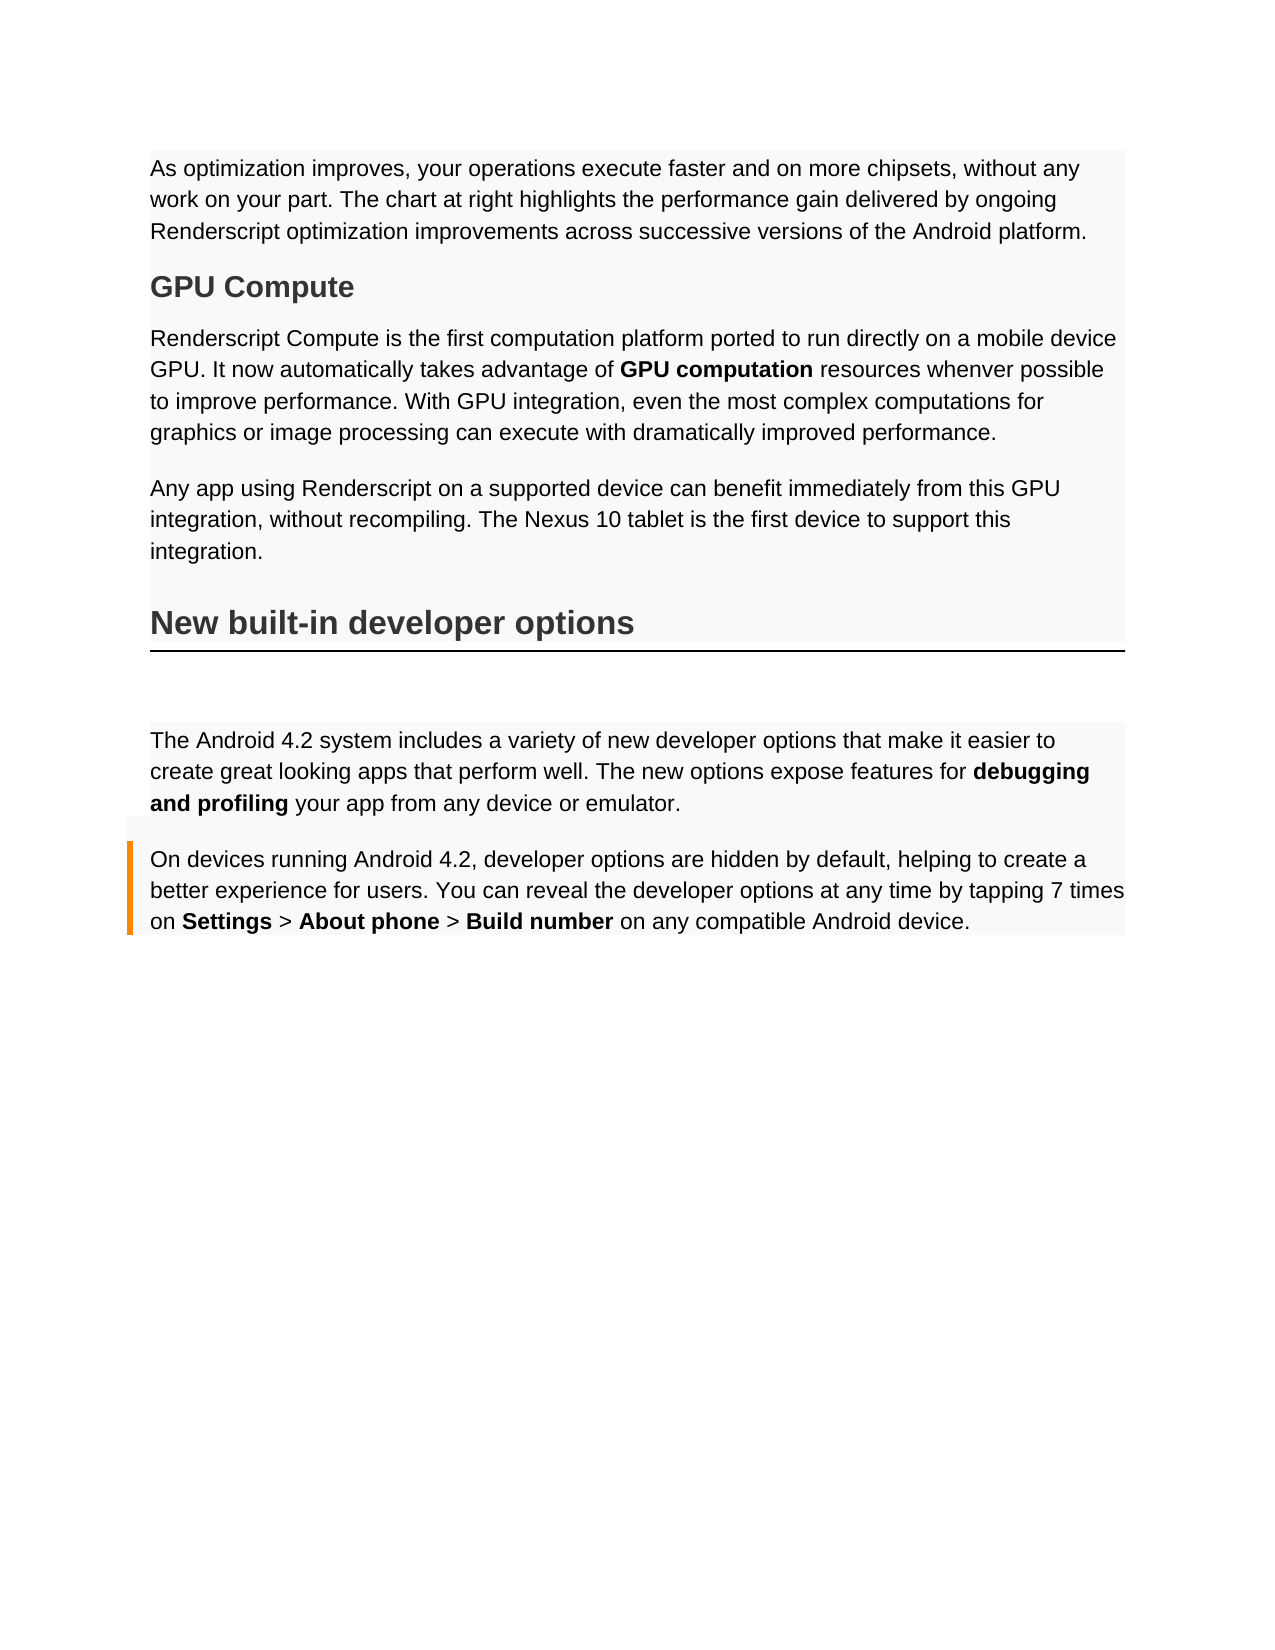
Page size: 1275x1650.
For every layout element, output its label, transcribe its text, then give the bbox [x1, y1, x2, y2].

subtitle New built-in developer options [150, 589, 1125, 642]
text On devices running Android 4.2, developer options are hidden by default, helping to create a better experience for users. You can reveal the developer options at any time by tapping 7 times on Settings > About phone > Build number on any compatible Android device. [133, 841, 1125, 935]
text Any app using Renderscript on a supported device can benefit immediately from this GPU integration, without recompiling. The Nexus 10 tablet is the first device to support this integration. [150, 470, 1125, 564]
text The Android 4.2 system includes a variety of new developer options that make it easier to create great looking apps that perform well. The new options expose features for debugging and profiling your app from any device or emulator. [150, 722, 1125, 816]
text As optimization improves, your operations execute faster and on more chipsets, without any work on your part. The chart at right highlights the performance gain delivered by ongoing Renderscript optimization improvements across successive versions of the Android platform. [150, 150, 1125, 244]
text Renderscript Compute is the first computation platform ported to run directly on a mobile device GPU. It now automatically takes advantage of GPU computation resources whenver possible to improve performance. With GPU integration, even the most complex computations for graphics or image processing can execute with dramatically improved performance. [150, 320, 1125, 445]
subtitle GPU Compute [150, 269, 1125, 303]
